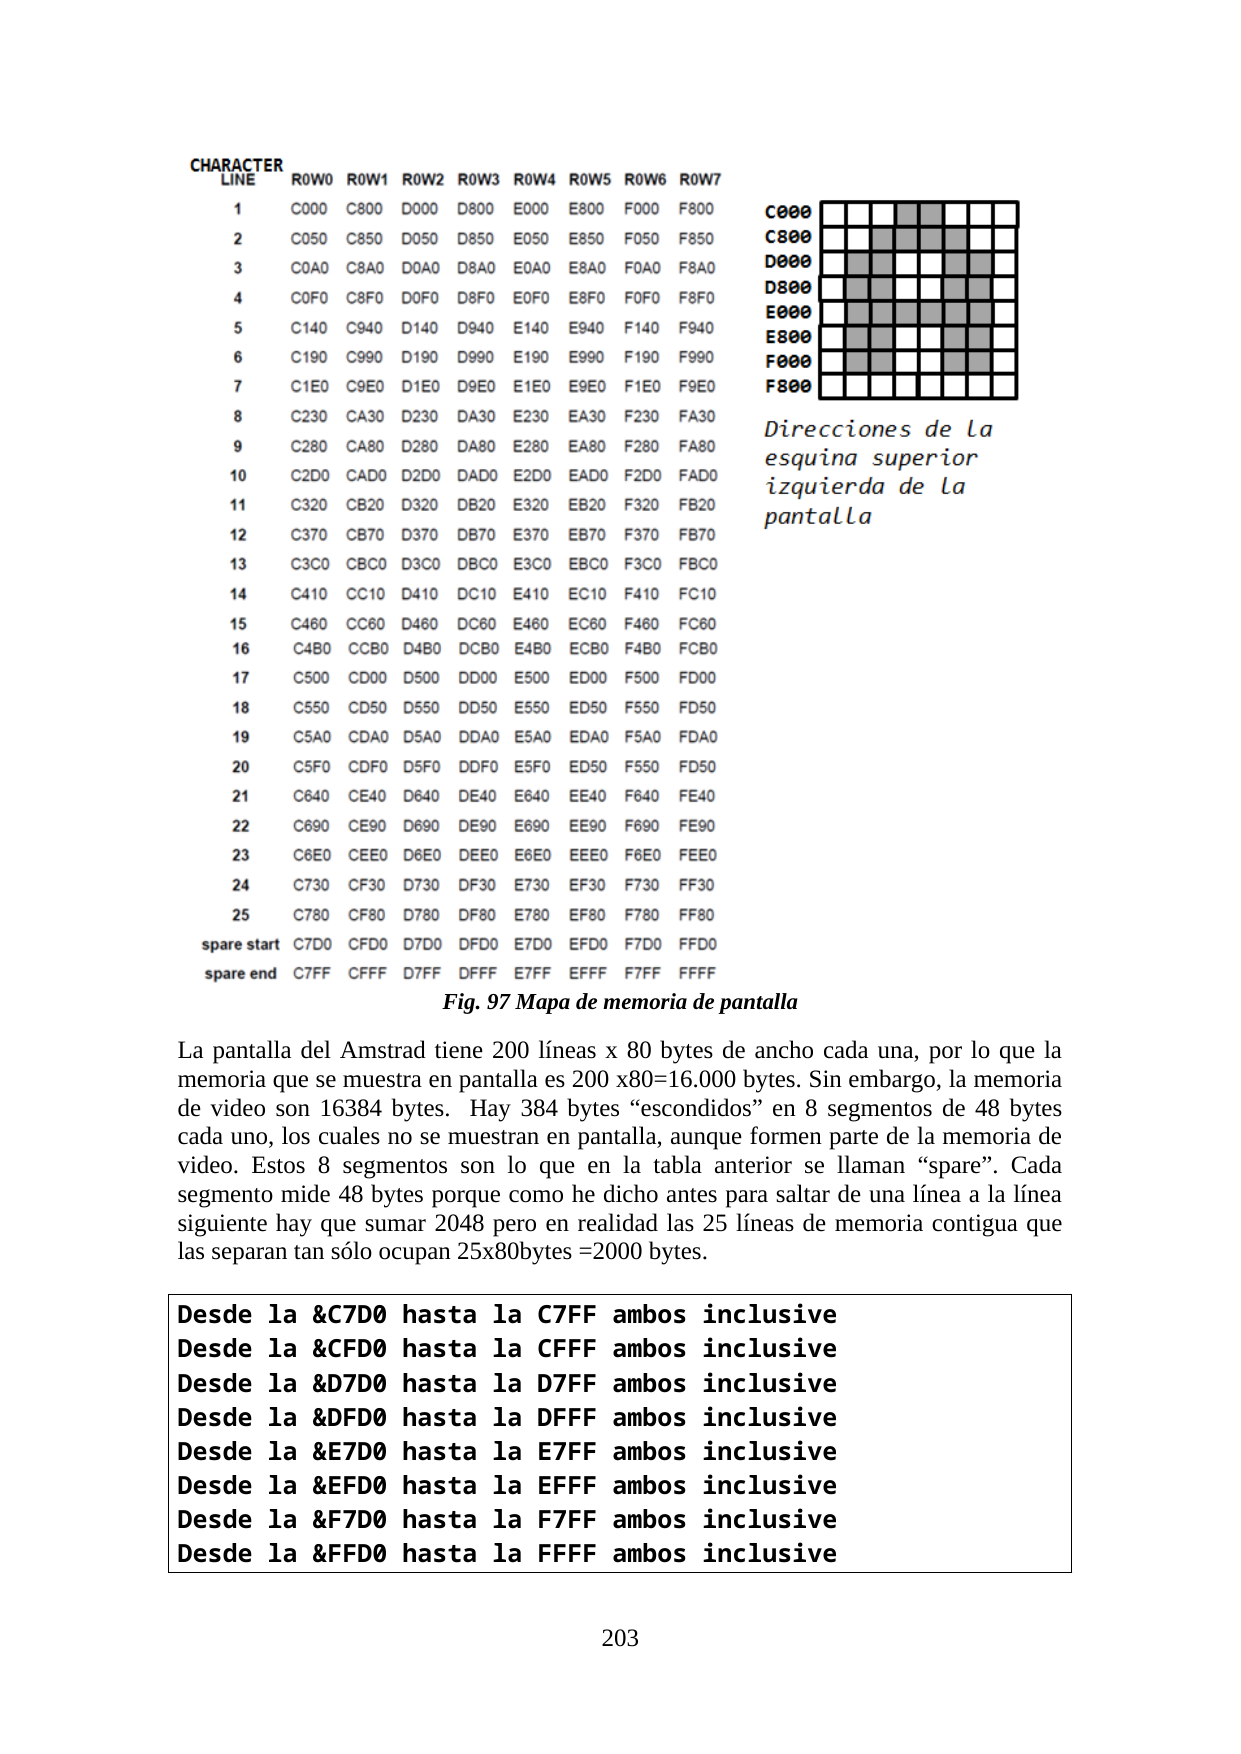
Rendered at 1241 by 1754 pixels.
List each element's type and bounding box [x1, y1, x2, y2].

picture [177, 147, 1063, 988]
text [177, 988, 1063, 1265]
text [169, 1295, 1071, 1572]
